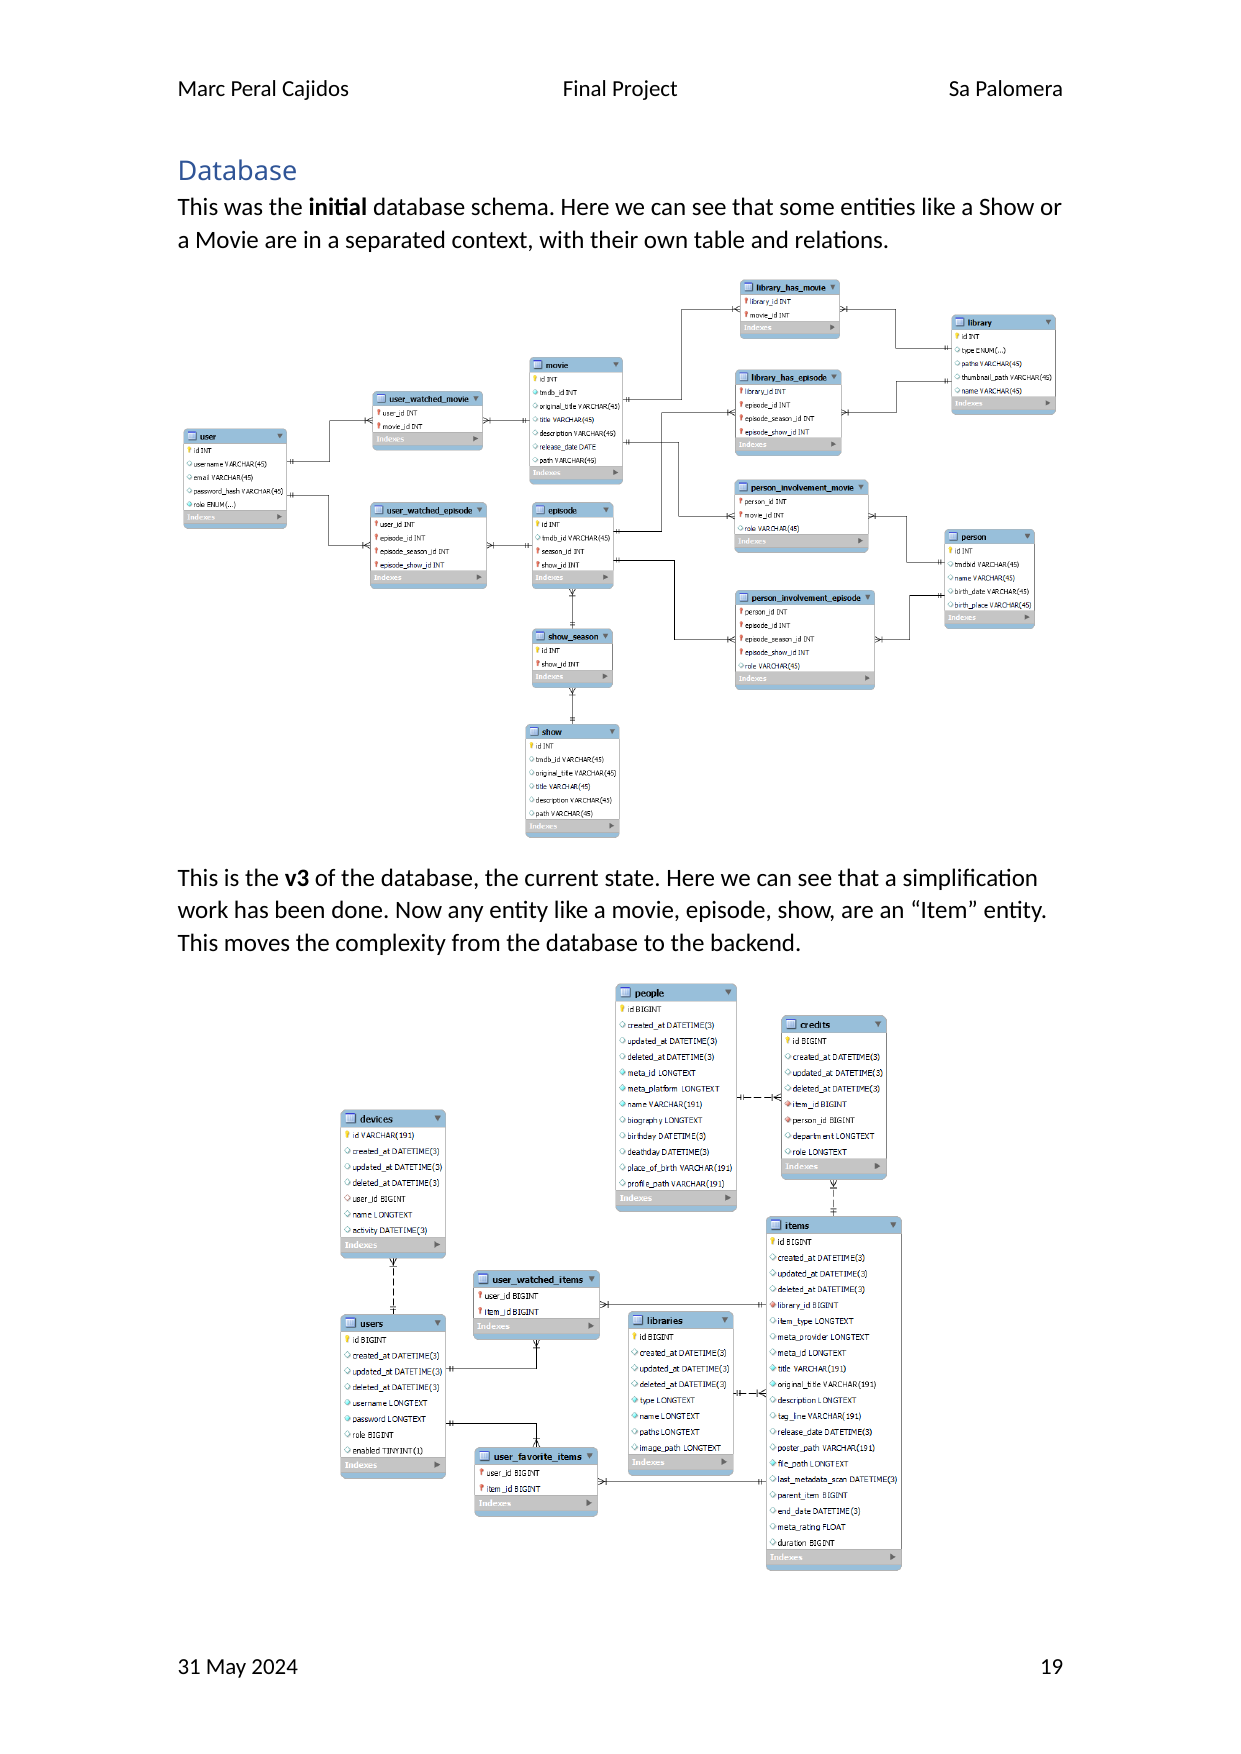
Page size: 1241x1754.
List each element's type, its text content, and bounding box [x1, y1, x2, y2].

picture [333, 977, 908, 1577]
text This was the initial database schema. Here we can see that some entities like a Show or a Movie are in a separated context, with their own table and relations. [177, 192, 1063, 255]
text This is the v3 of the database, the current state. Here we can see that a simplification work has been done. Now any entity like a movie, episode, show, are an “Item” entity. This moves the complexity from the database to the backend. [177, 862, 1063, 958]
picture [177, 274, 1061, 843]
subtitle Database [177, 152, 1063, 189]
